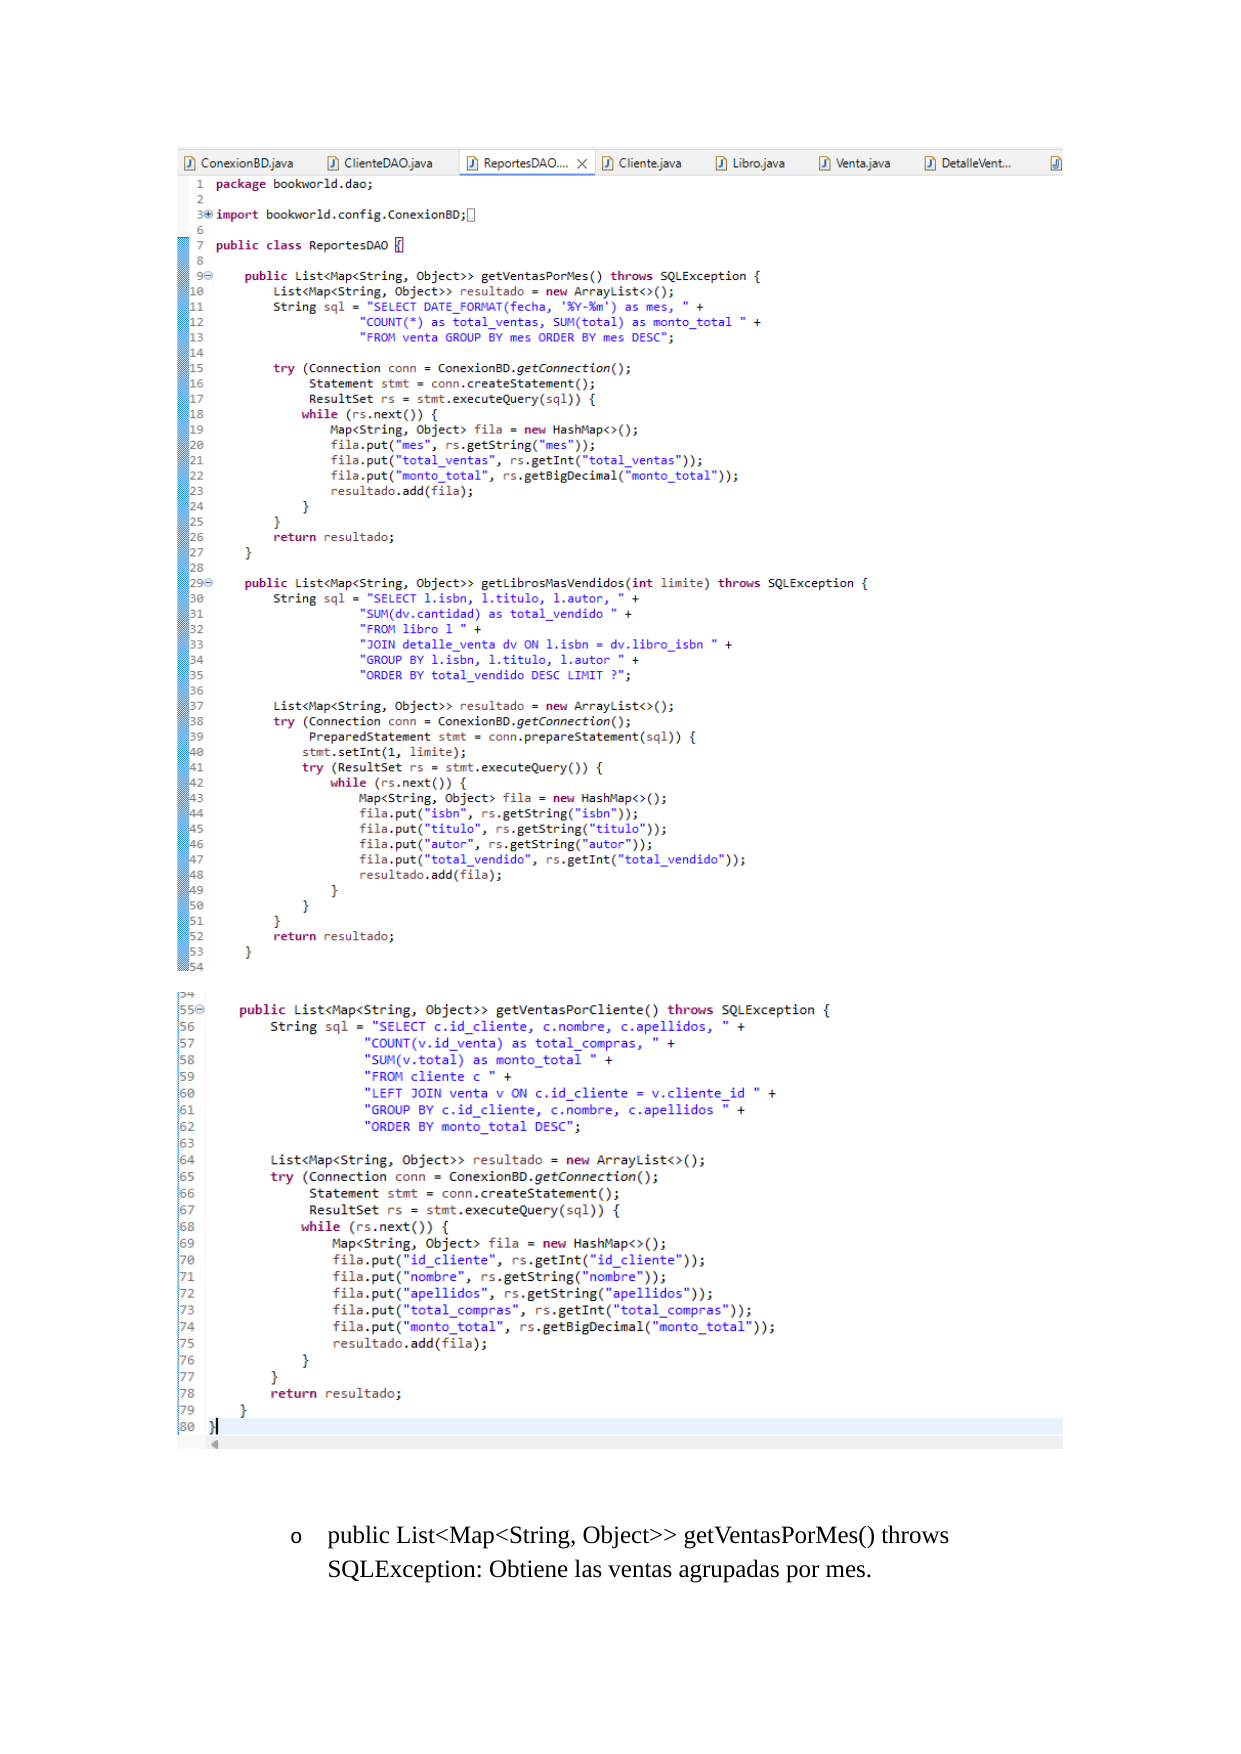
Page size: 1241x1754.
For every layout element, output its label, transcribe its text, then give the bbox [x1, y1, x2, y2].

list public List<Map<String, Object>> getVentasPorMes() throws SQLException: Obtiene las ventas agrupadas por mes. [290, 1521, 1063, 1583]
picture [177, 992, 1063, 1449]
picture [177, 147, 1063, 971]
